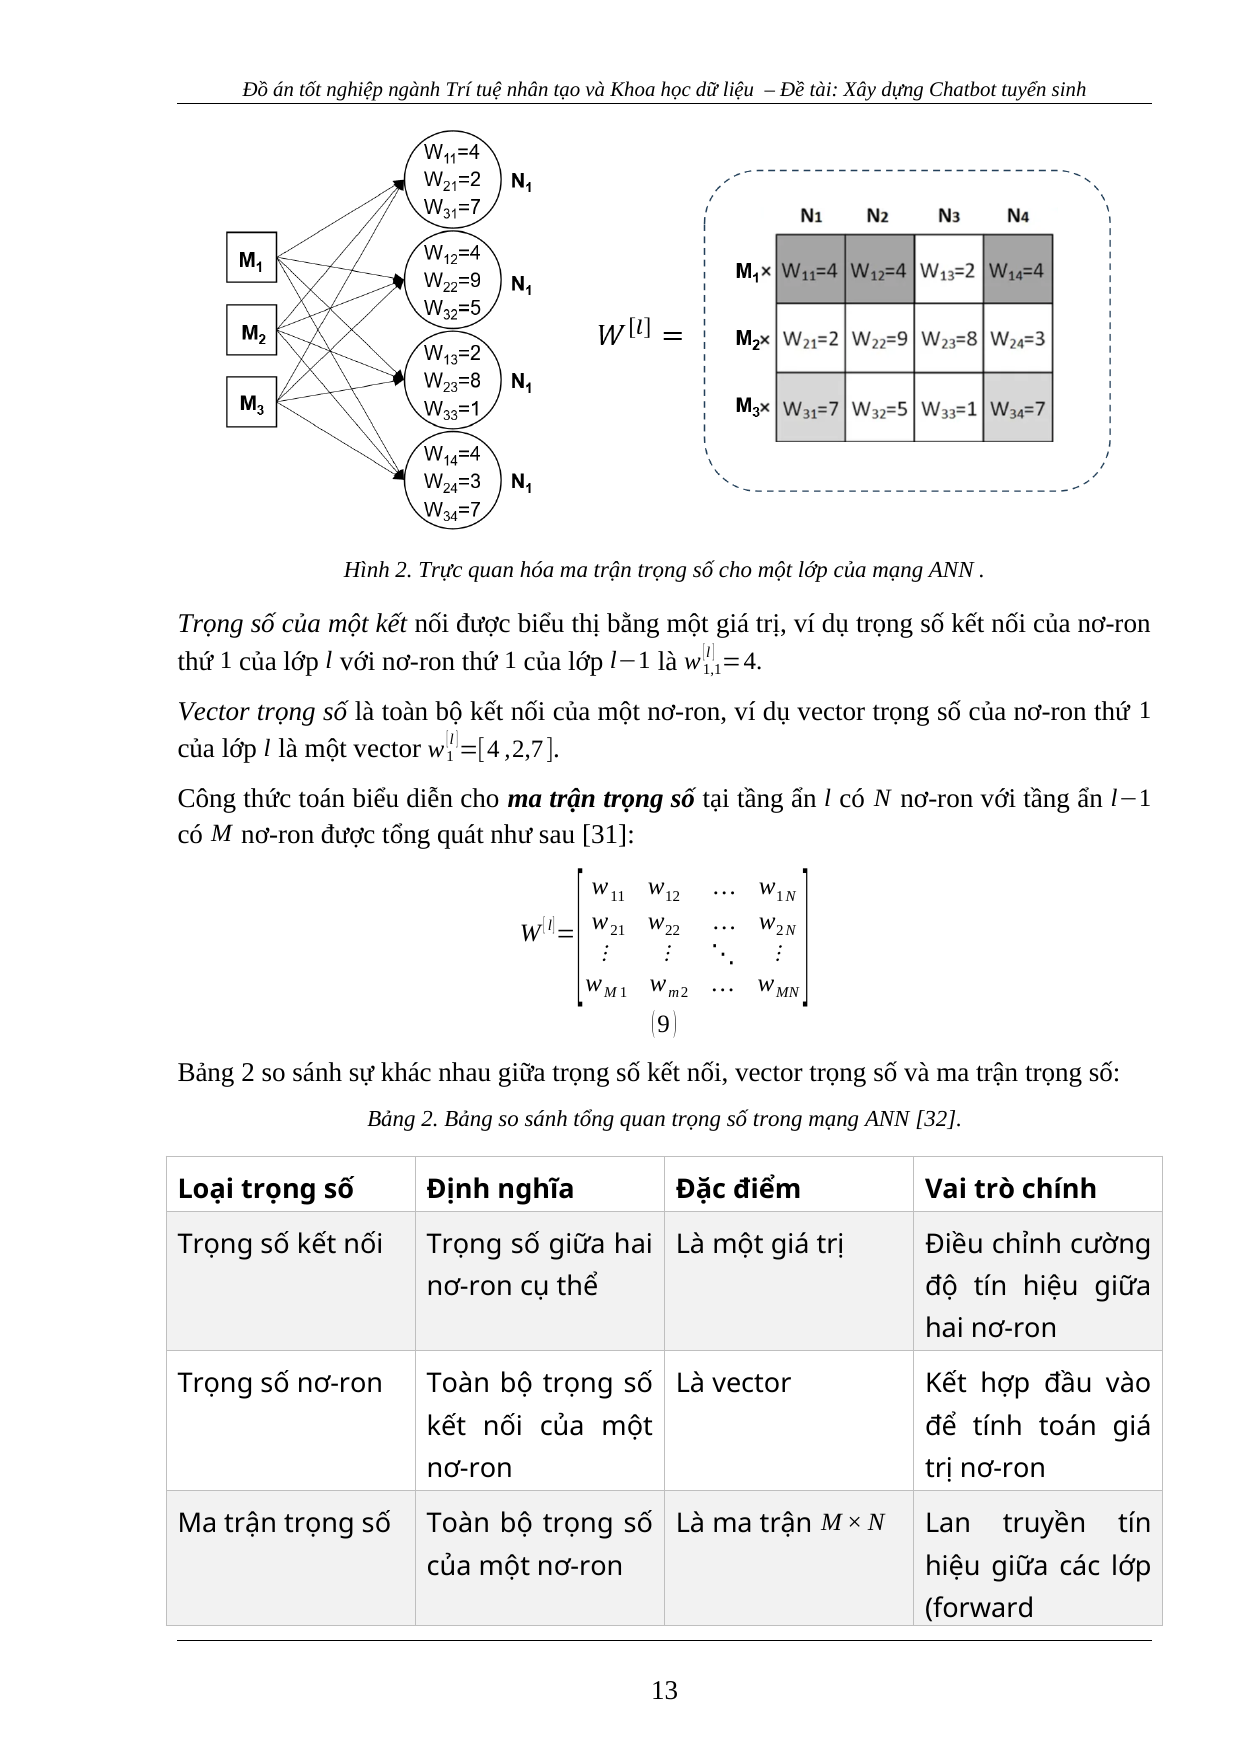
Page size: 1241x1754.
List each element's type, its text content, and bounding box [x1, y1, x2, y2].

text Vector trọng số là toàn bộ kết nối của một nơ-ron, ví dụ vector trọng số của nơ-ron thứ của lớp là một vector . [177, 695, 1152, 766]
table_cell Kết hợp đầu vào để tính toán giá trị nơ-ron [914, 1351, 1162, 1490]
text Công thức toán biểu diễn cho ma trận trọng số tại tầng ẩn có nơ-ron với tầng ẩn có nơ-ron được tổng quát như sau : [177, 783, 1152, 849]
table_cell Trọng số giữa hai nơ-ron cụ thể [416, 1212, 664, 1350]
table_cell Toàn bộ trọng số kết nối của một nơ-ron [416, 1351, 664, 1490]
table_cell Ma trận trọng số [167, 1491, 415, 1625]
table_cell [914, 1491, 1162, 1625]
table_cell Là ma trận [665, 1491, 913, 1625]
table_header Định nghĩa [416, 1157, 664, 1211]
table_cell Điều chỉnh cường độ tín hiệu giữa hai nơ-ron [914, 1212, 1162, 1350]
text Bảng 2. Bảng so sánh tổng quan trọng số trong mạng ANN . [177, 1104, 1152, 1131]
table_cell Trọng số nơ-ron [167, 1351, 415, 1490]
text Trọng số của một kết nối được biểu thị bằng một giá trị, ví dụ trọng số kết nối của nơ-ron thứ của lớp với nơ-ron thứ của lớp là [177, 607, 1152, 678]
table_header Vai trò chính [914, 1157, 1162, 1211]
text Bảng 2 so sánh sự khác nhau giữa trọng số kết nối, vector trọng số và ma trận trọng số: [177, 1056, 1152, 1087]
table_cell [416, 1491, 664, 1625]
table_cell Trọng số kết nối [167, 1212, 415, 1350]
table_header Đặc điểm [665, 1157, 913, 1211]
table_cell Là vector [665, 1351, 913, 1490]
text Hình 2. Trực quan hóa ma trận trọng số cho một lớp của mạng ANN . [177, 556, 1152, 582]
table_cell Là một giá trị [665, 1212, 913, 1350]
table_header Loại trọng số [167, 1157, 415, 1211]
picture [177, 118, 1152, 539]
